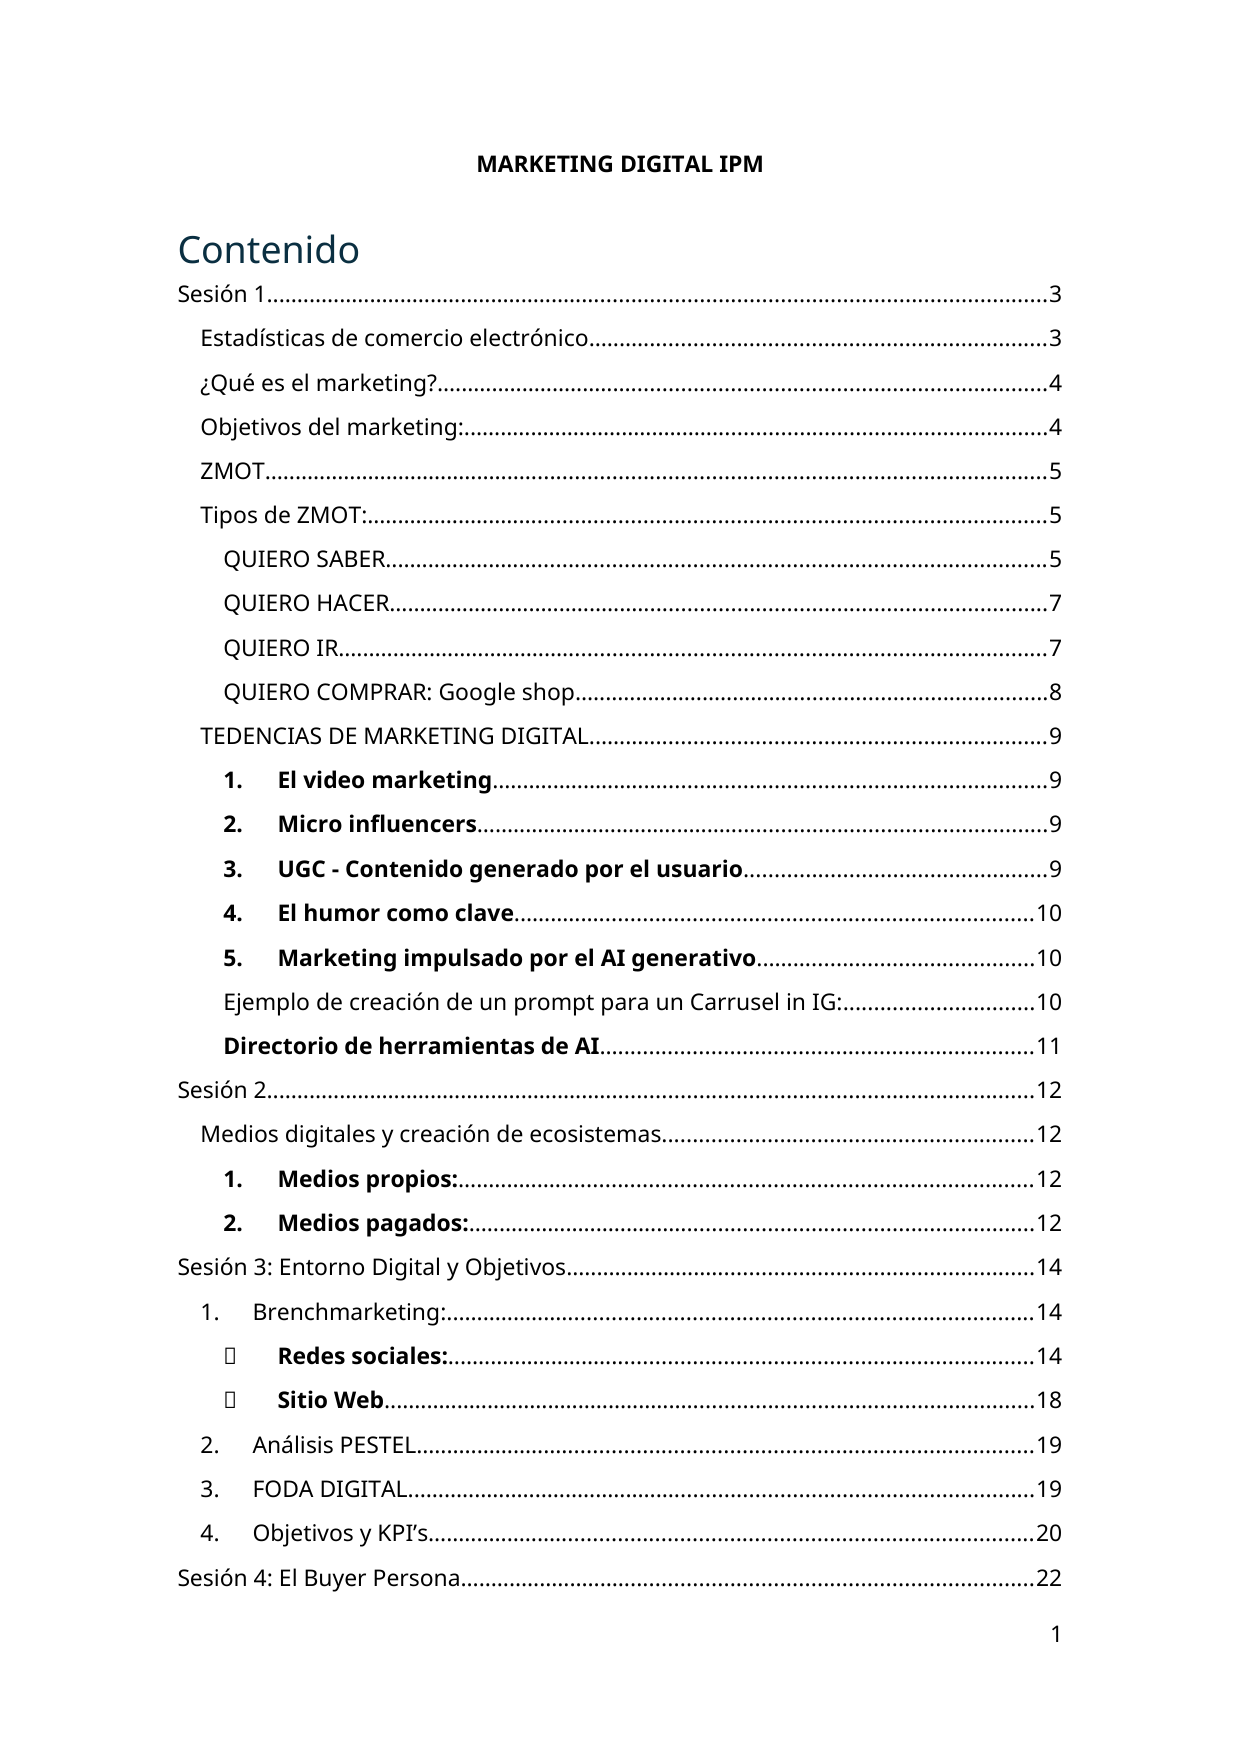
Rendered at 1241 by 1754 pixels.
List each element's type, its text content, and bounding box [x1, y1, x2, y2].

text MARKETING DIGITAL IPM [177, 148, 1063, 179]
